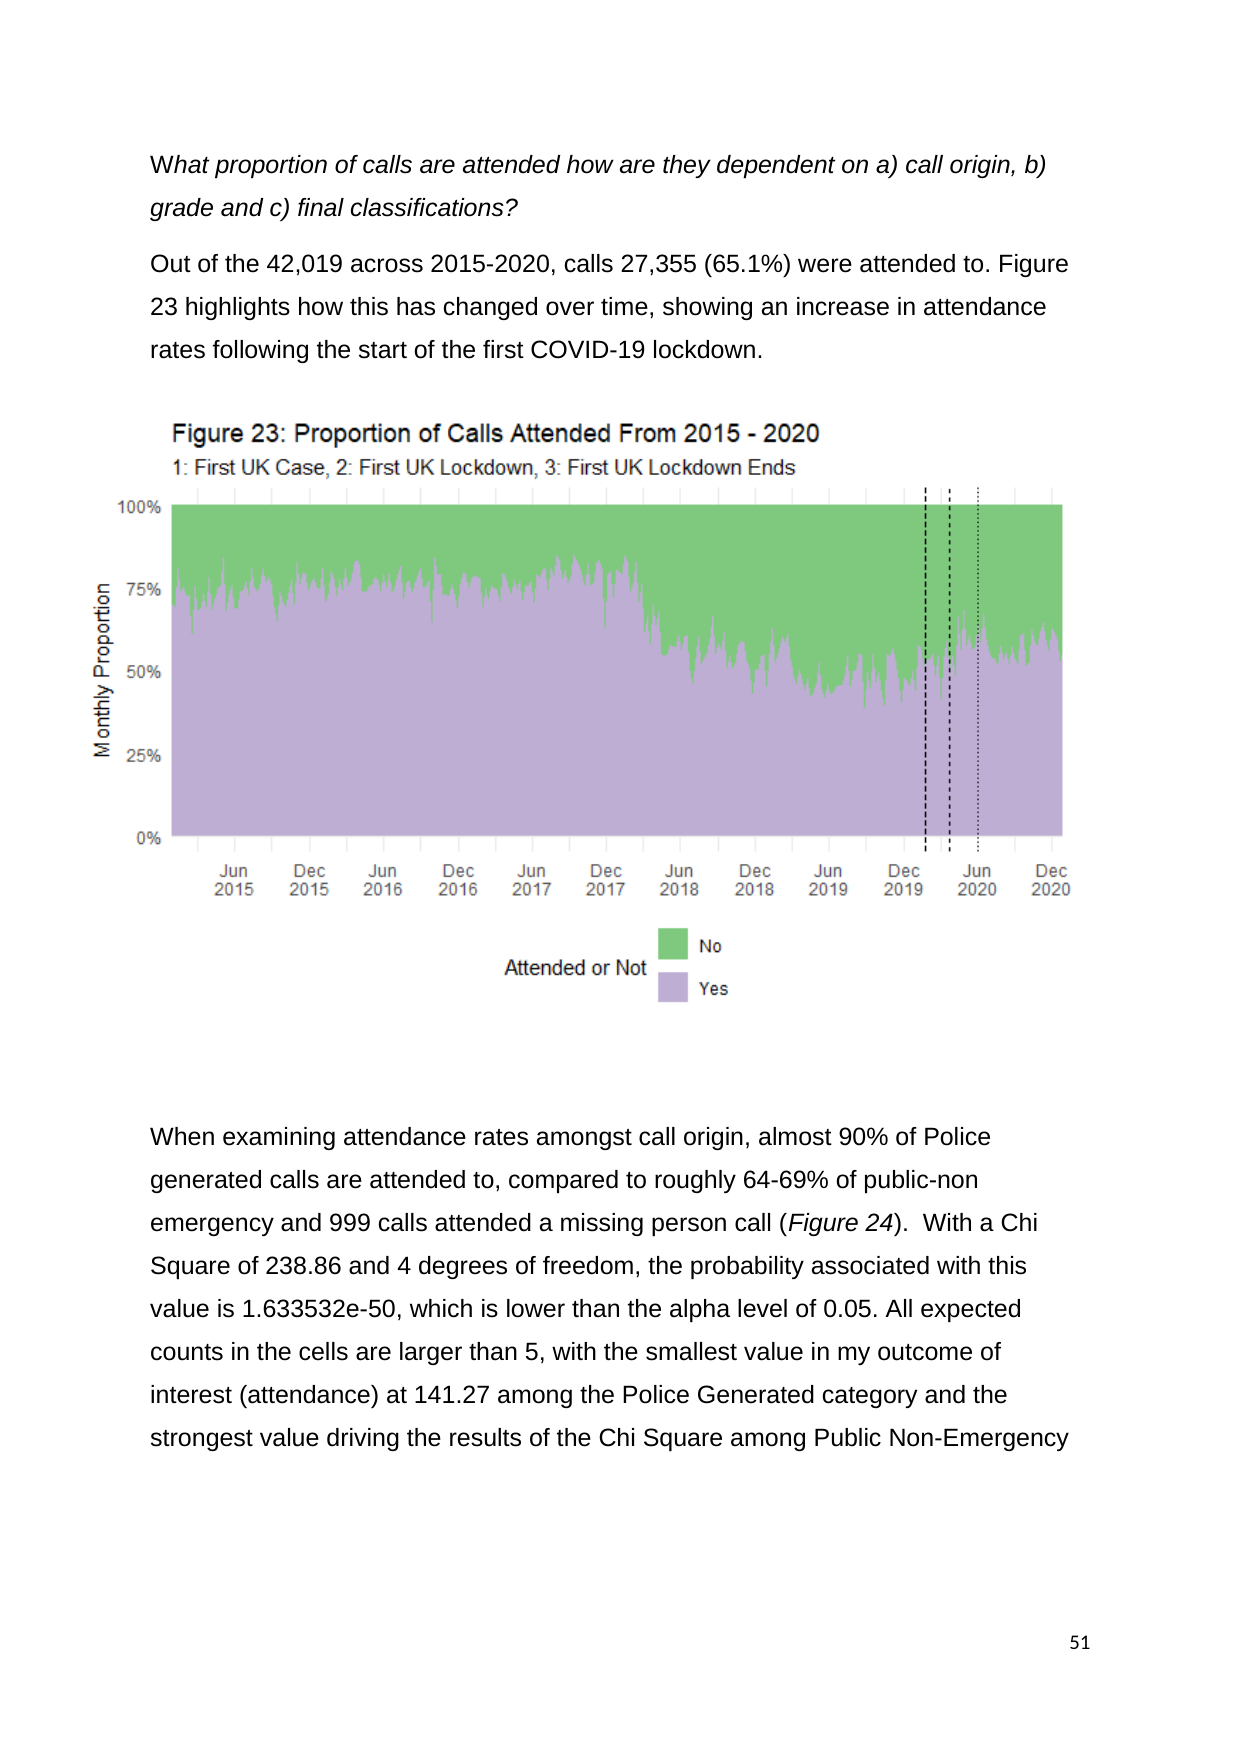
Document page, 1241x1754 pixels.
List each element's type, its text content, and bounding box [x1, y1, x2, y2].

text When examining attendance rates amongst call origin, almost 90% of Police generated calls are attended to, compared to roughly 64-69% of public-non emergency and 999 calls attended a missing person call (Figure 24). With a Chi Square of 238.86 and 4 degrees of freedom, the probability associated with this value is 1.633532e-50, which is lower than the alpha level of 0.05. All expected counts in the cells are larger than 5, with the smallest value in my outcome of interest (attendance) at 141.27 among the Police Generated category and the strongest value driving the results of the Chi Square among Public Non-Emergency [150, 1122, 1090, 1452]
text What proportion of calls are attended how are they dependent on a) call origin, b) grade and c) final classifications? [150, 150, 1090, 222]
picture [81, 412, 1074, 1025]
text Out of the 42,019 across 2015-2020, calls 27,355 (65.1%) were attended to. Figure 23 highlights how this has changed over time, showing an increase in attendance rates following the start of the first COVID-19 lockdown. [150, 249, 1090, 364]
